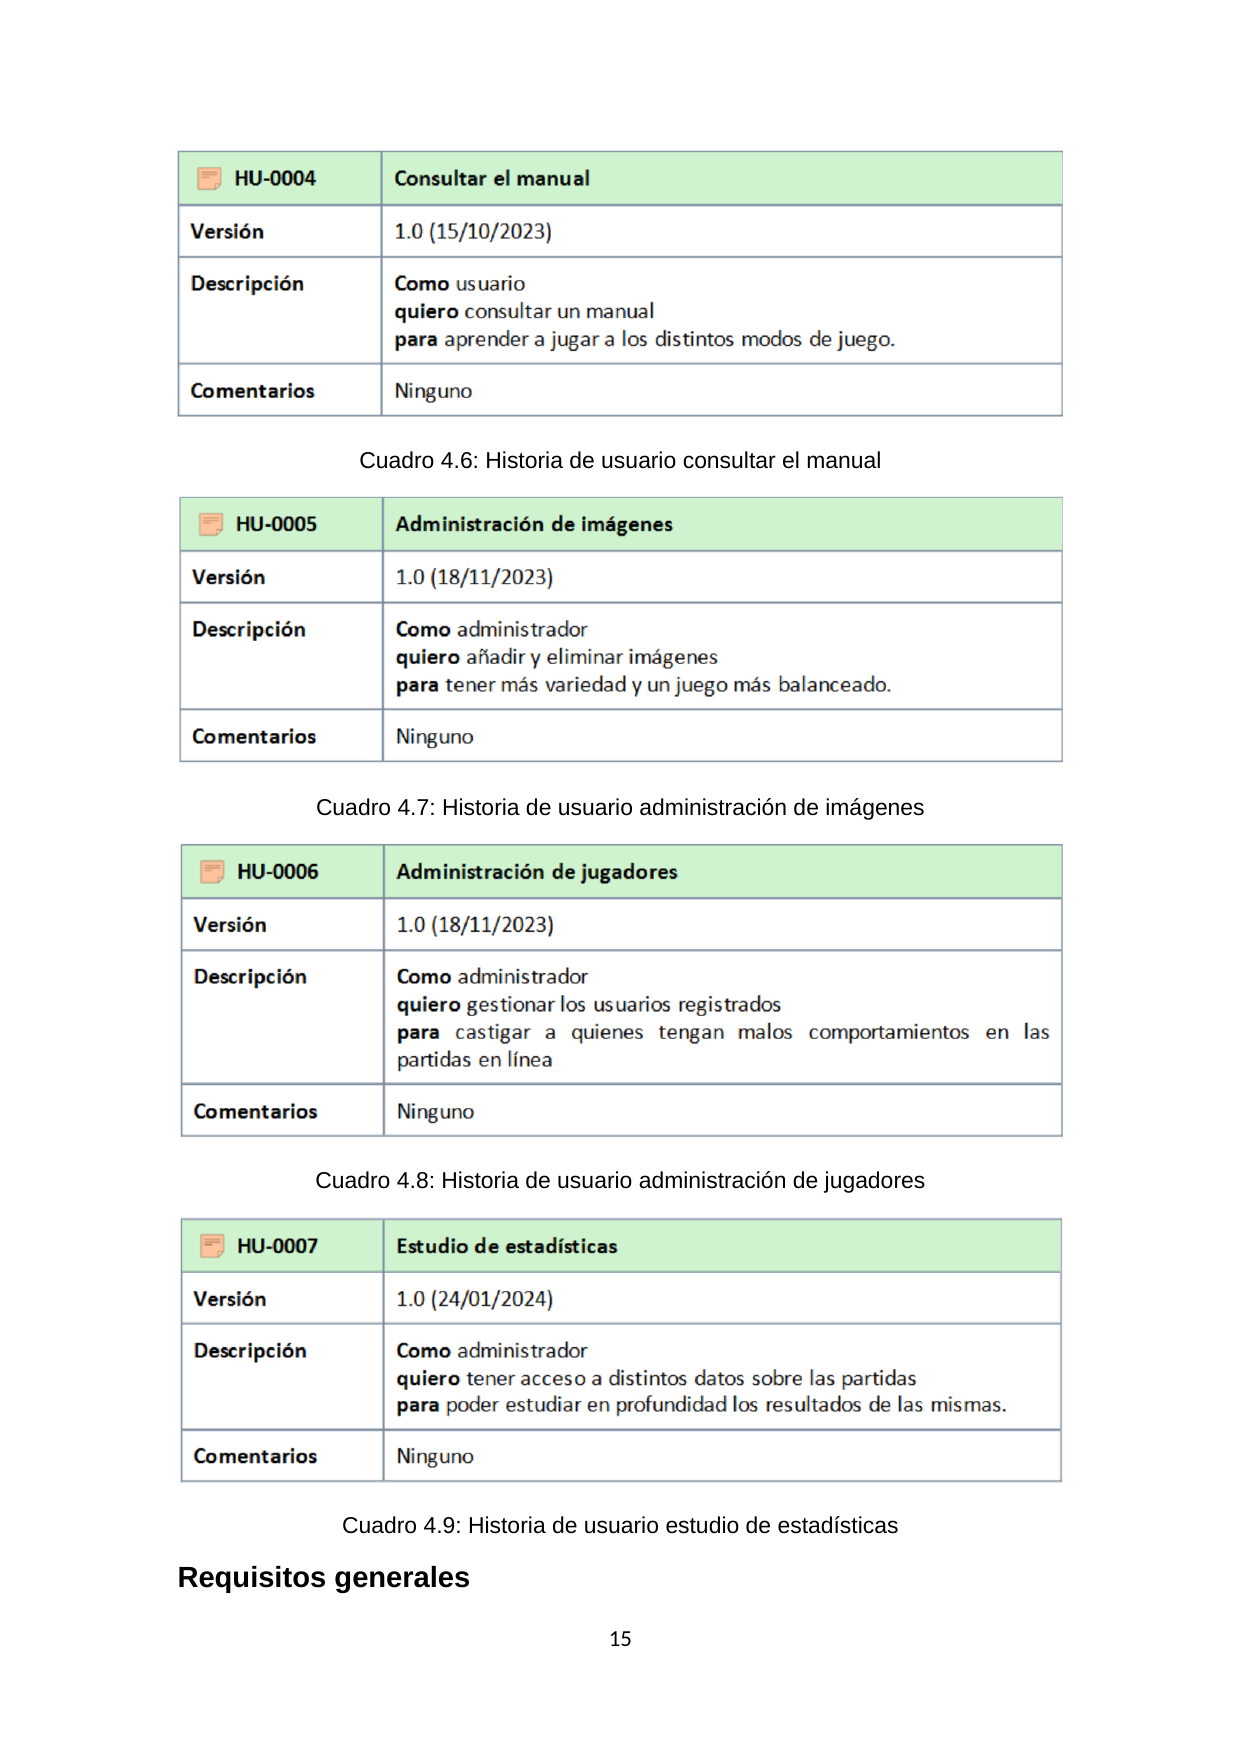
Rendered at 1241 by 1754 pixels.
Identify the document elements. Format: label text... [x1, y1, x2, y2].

picture [177, 147, 1063, 418]
picture [177, 840, 1063, 1138]
picture [177, 1214, 1063, 1483]
text Requisitos generales [177, 1560, 1063, 1593]
picture [177, 494, 1063, 764]
